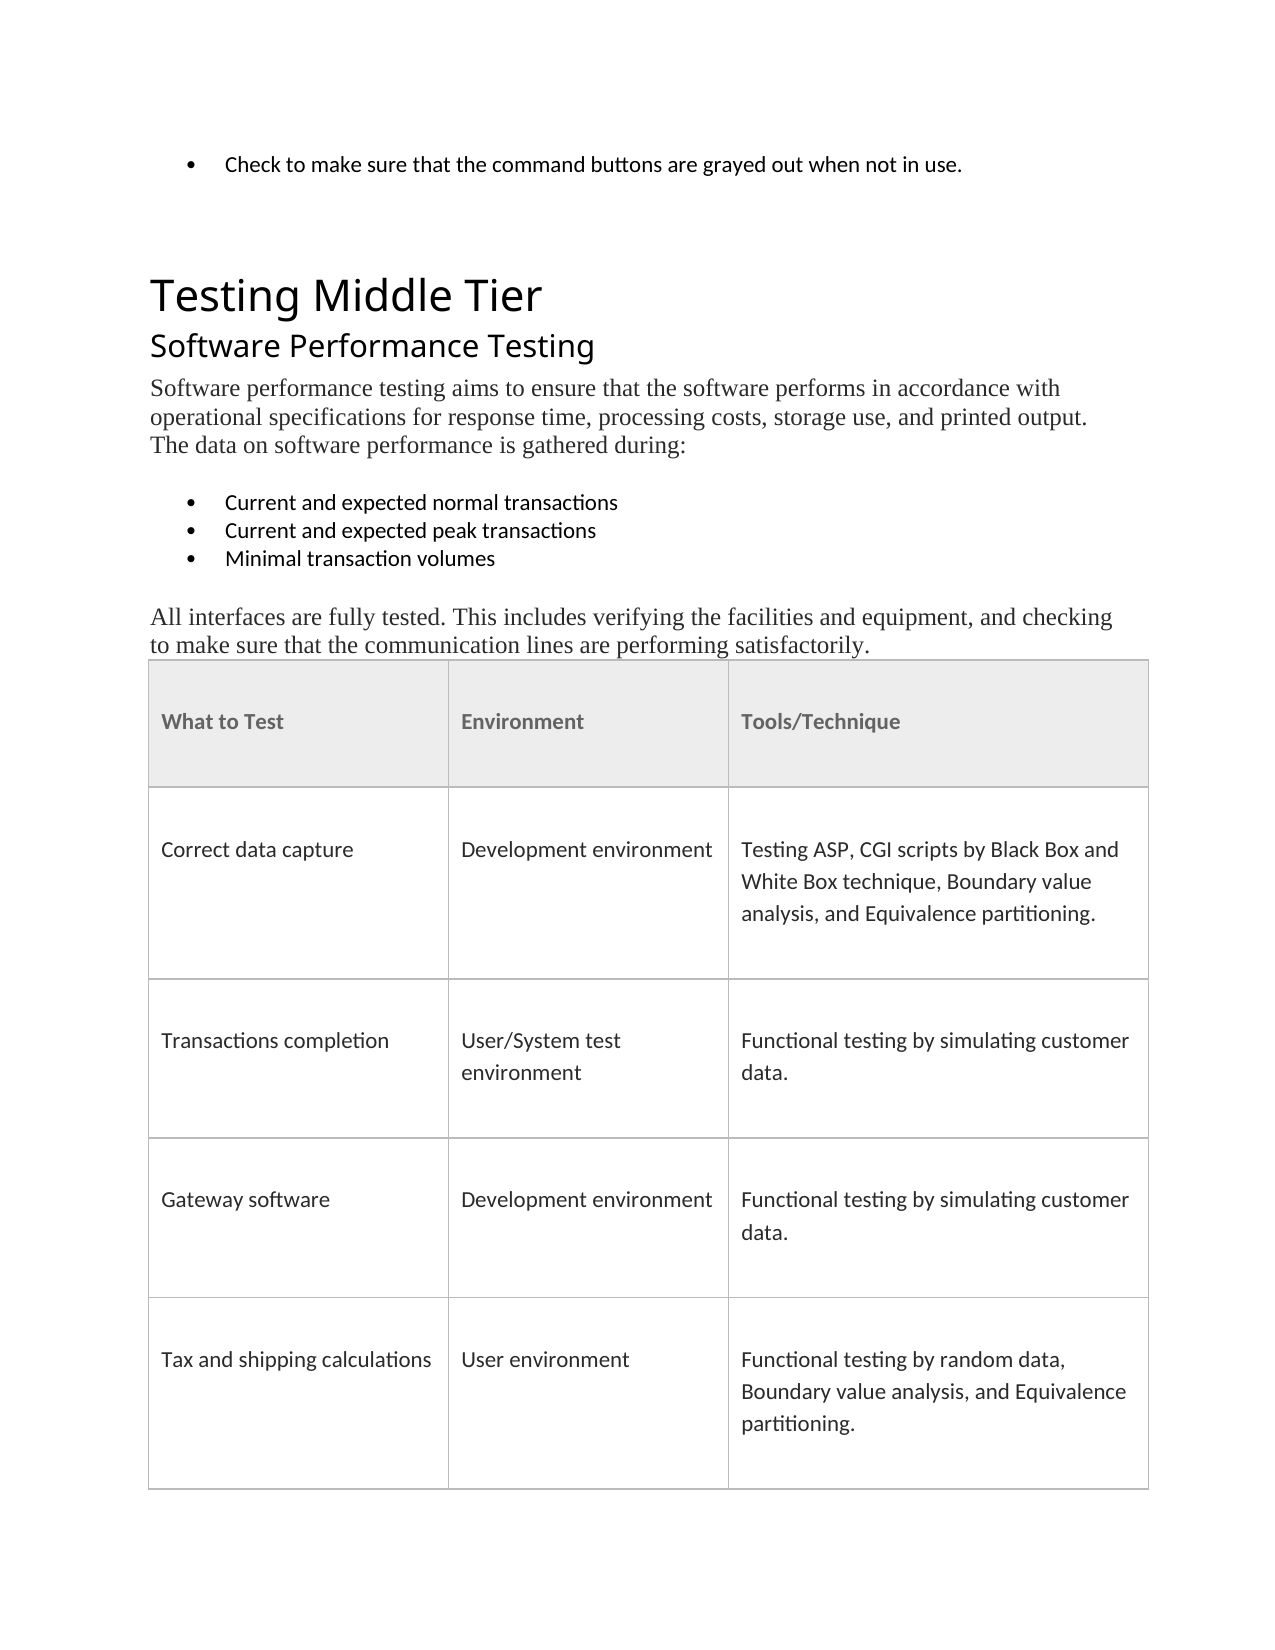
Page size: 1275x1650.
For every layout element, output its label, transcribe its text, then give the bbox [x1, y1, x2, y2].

list Check to make sure that the command buttons are grayed out when not in use. [187, 150, 1125, 178]
list Current and expected normal transactions [187, 488, 1125, 516]
table_cell User environment [449, 1298, 728, 1488]
subtitle Software Performance Testing [150, 324, 1125, 367]
text The data on software performance is gathered during: [150, 430, 1125, 459]
table_cell Development environment [449, 788, 728, 978]
table_cell Development environment [449, 1139, 728, 1297]
table_header What to Test [149, 661, 448, 786]
table_cell User/System test environment [449, 980, 728, 1137]
table_cell Testing ASP, CGI scripts by Black Box and White Box technique, Boundary value analysis, and Equivalence partitioning. [729, 788, 1148, 978]
table_cell Transactions completion [149, 980, 448, 1137]
list Current and expected peak transactions [187, 516, 1125, 544]
table_cell Functional testing by simulating customer data. [729, 1139, 1148, 1297]
subtitle Testing Middle Tier [150, 264, 1125, 324]
text Software performance testing aims to ensure that the software performs in accordance with operational specifications for response time, processing costs, storage use, and printed output. [150, 373, 1125, 430]
table_cell Functional testing by simulating customer data. [729, 980, 1148, 1137]
table_cell Gateway software [149, 1139, 448, 1297]
table_header Environment [449, 661, 728, 786]
table_header Tools/Technique [729, 661, 1148, 786]
table_cell Tax and shipping calculations [149, 1298, 448, 1488]
table_cell Correct data capture [149, 788, 448, 978]
text All interfaces are fully tested. This includes verifying the facilities and equipment, and checking to make sure that the communication lines are performing satisfactorily. [150, 602, 1125, 659]
list Minimal transaction volumes [187, 544, 1125, 572]
table_cell Functional testing by random data, Boundary value analysis, and Equivalence partitioning. [729, 1298, 1148, 1488]
